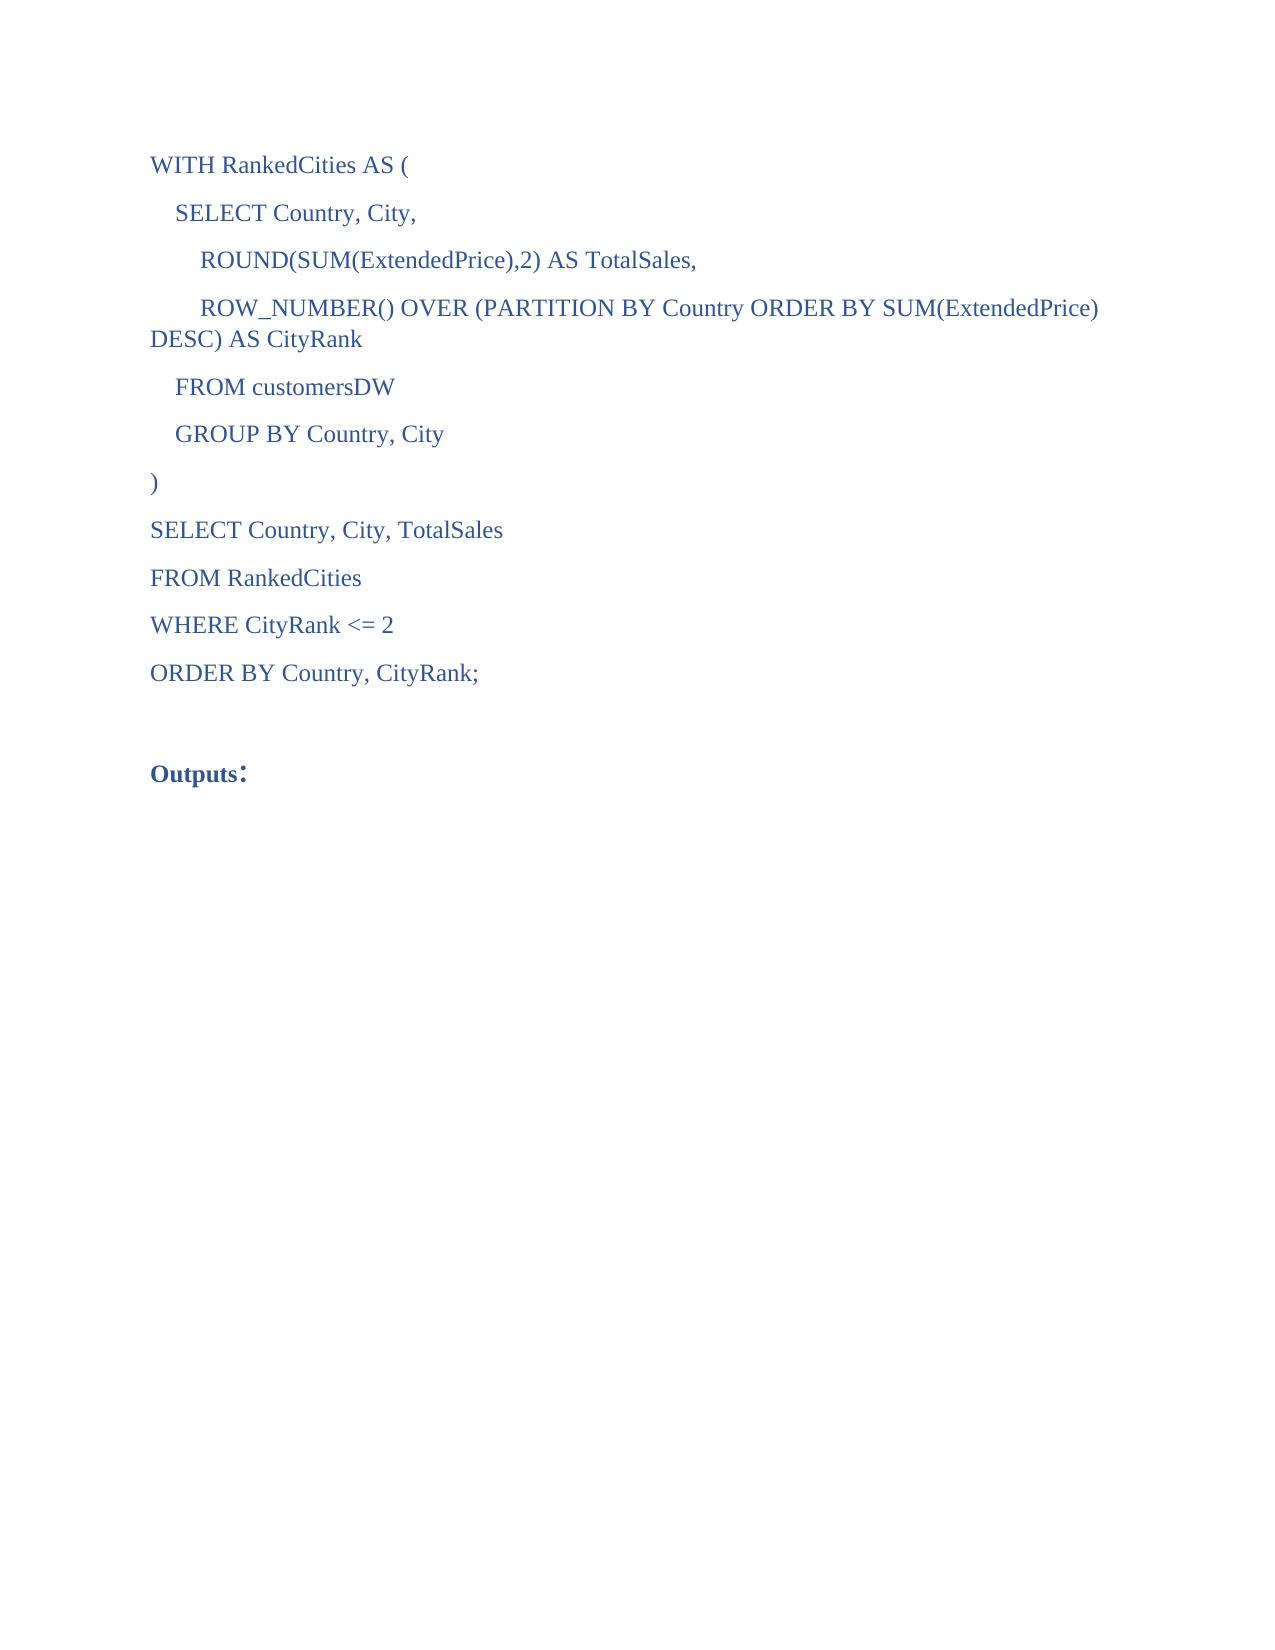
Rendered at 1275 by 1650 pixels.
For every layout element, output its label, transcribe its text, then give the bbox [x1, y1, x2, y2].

text WITH RankedCities AS ( [150, 150, 1125, 179]
text ROW_NUMBER() OVER (PARTITION BY Country ORDER BY SUM(ExtendedPrice) DESC) AS CityRank [150, 293, 1125, 353]
text SELECT Country, City, [150, 198, 1125, 226]
text ROUND(SUM(ExtendedPrice),2) AS TotalSales, [150, 245, 1125, 274]
text GROUP BY Country, City [150, 419, 1125, 448]
text SELECT Country, City, TotalSales [150, 515, 1125, 544]
text FROM RankedCities [150, 563, 1125, 591]
text ) [150, 467, 1125, 496]
text WHERE CityRank <= 2 [150, 610, 1125, 639]
text Outputs： [150, 753, 1125, 790]
text FROM customersDW [150, 372, 1125, 401]
text ORDER BY Country, CityRank; [150, 658, 1125, 687]
